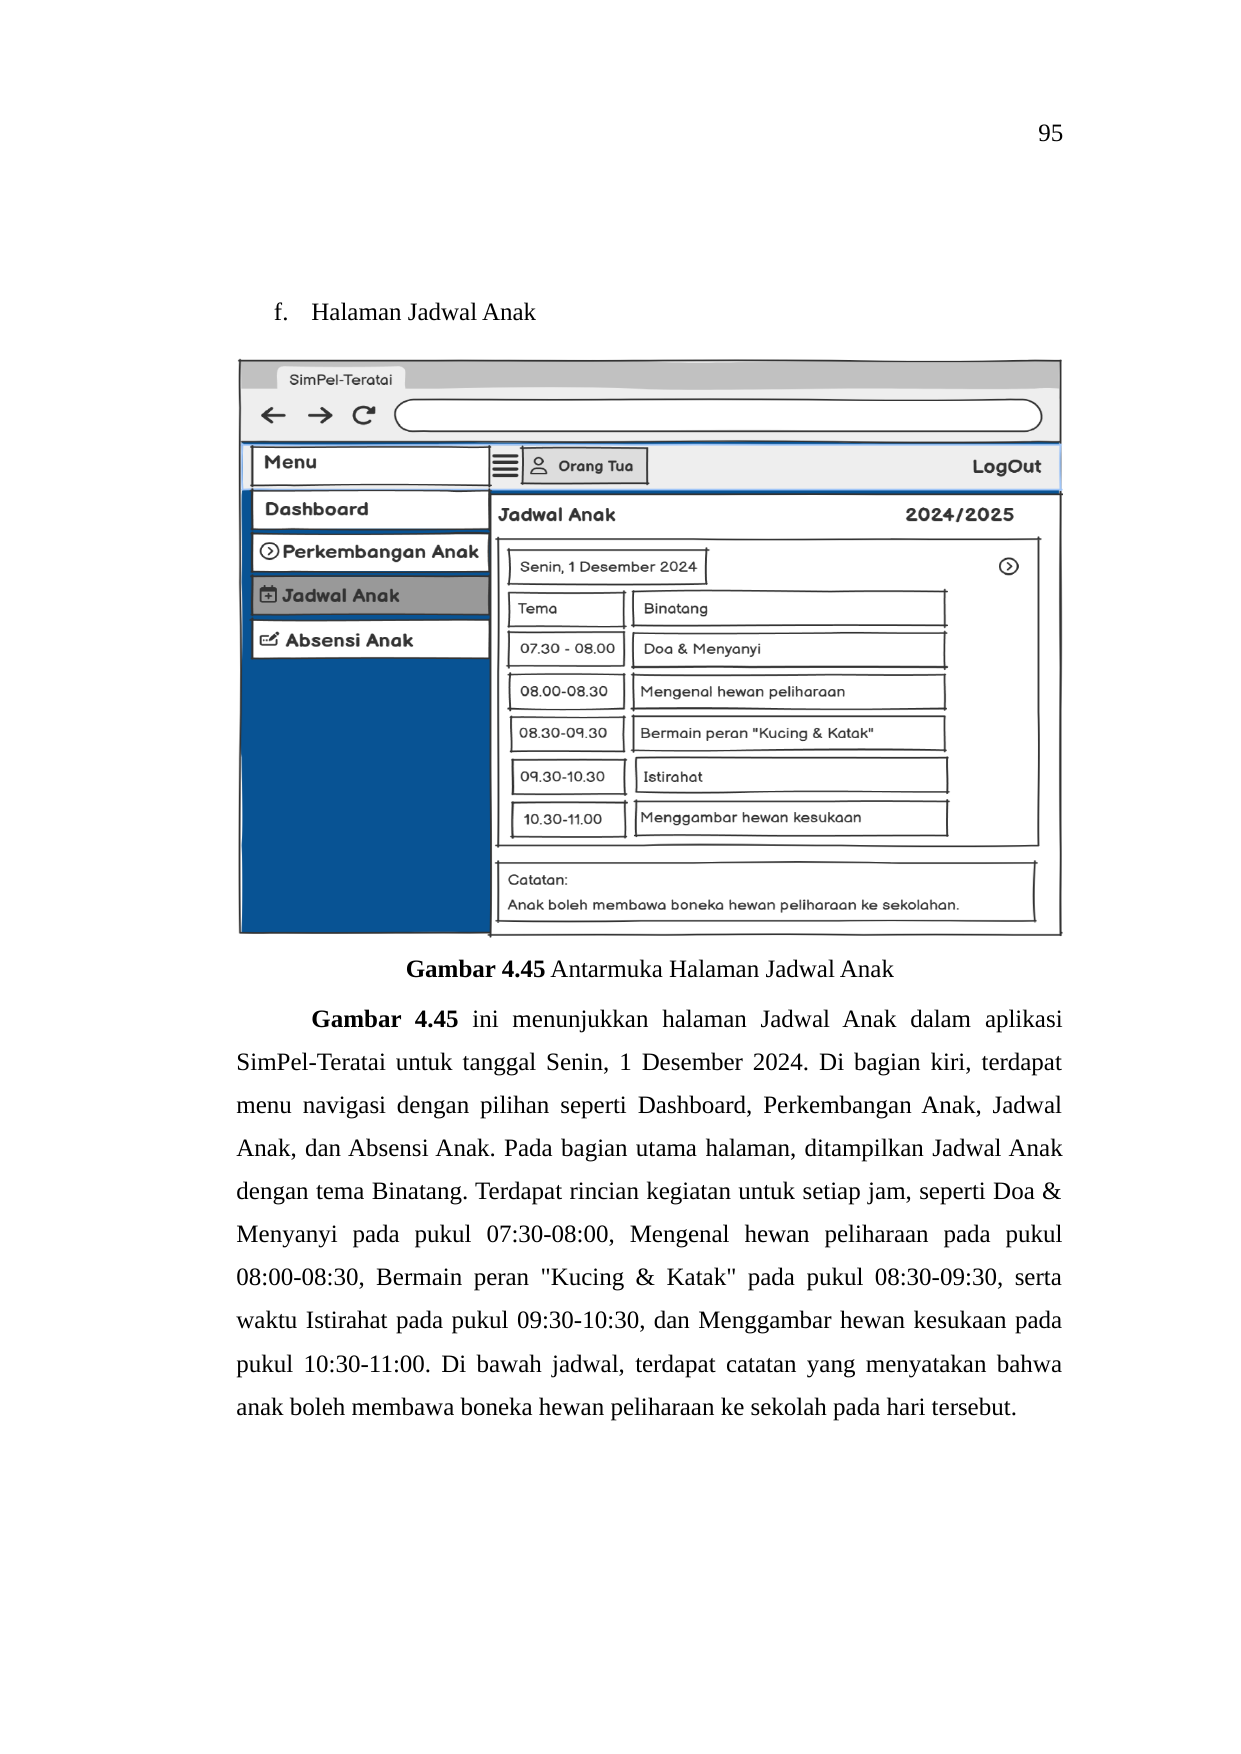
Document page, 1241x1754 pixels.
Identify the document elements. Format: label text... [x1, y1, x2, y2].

picture [236, 357, 1063, 938]
text Gambar 4.45 Antarmuka Halaman Jadwal Anak [236, 954, 1063, 983]
text Gambar 4.45 ini menunjukkan halaman Jadwal Anak dalam aplikasi SimPel-Teratai untuk tanggal Senin, 1 Desember 2024. Di bagian kiri, terdapat menu navigasi dengan pilihan seperti Dashboard, Perkembangan Anak, Jadwal Anak, dan Absensi Anak. Pada bagian utama halaman, ditampilkan Jadwal Anak dengan tema Binatang. Terdapat rincian kegiatan untuk setiap jam, seperti Doa & Menyanyi pada pukul 07:30-08:00, Mengenal hewan peliharaan pada pukul 08:00-08:30, Bermain peran "Kucing & Katak" pada pukul 08:30-09:30, serta waktu Istirahat pada pukul 09:30-10:30, dan Menggambar hewan kesukaan pada pukul 10:30-11:00. Di bawah jadwal, terdapat catatan yang menyatakan bahwa anak boleh membawa boneka hewan peliharaan ke sekolah pada hari tersebut. [236, 1004, 1063, 1421]
list Halaman Jadwal Anak [274, 297, 1063, 326]
